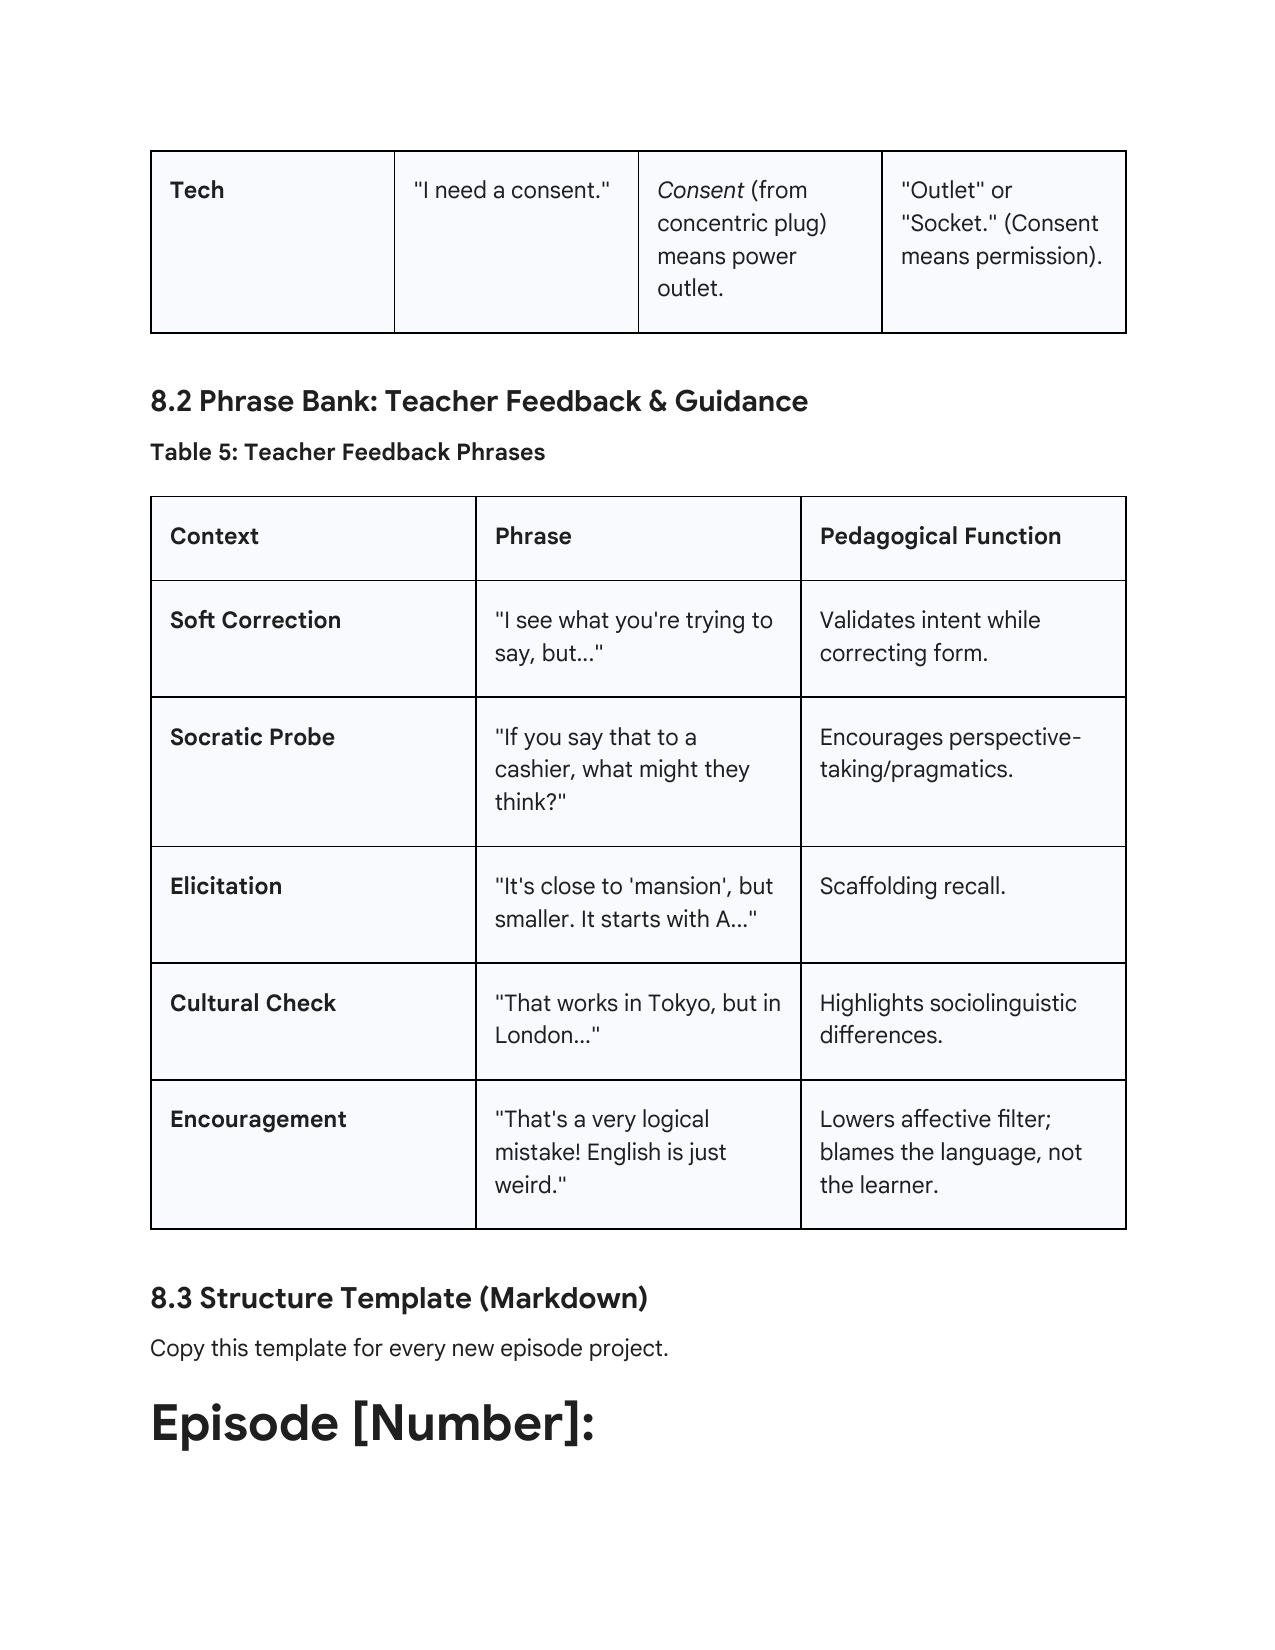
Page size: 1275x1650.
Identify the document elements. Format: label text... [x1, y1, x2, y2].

subtitle Episode [Number]: [150, 1392, 1125, 1454]
table_cell Soft Correction [152, 581, 475, 696]
table_cell "I need a consent." [395, 152, 638, 332]
text Copy this template for every new episode project. [150, 1334, 1125, 1363]
table_cell "I see what you're trying to say, but..." [477, 581, 800, 696]
table_cell Encourages perspective-taking/pragmatics. [802, 698, 1125, 846]
table_cell Cultural Check [152, 964, 475, 1079]
text Table 5: Teacher Feedback Phrases [150, 438, 1125, 467]
table_cell Socratic Probe [152, 698, 475, 846]
table_cell Encouragement [152, 1081, 475, 1228]
table_cell "That works in Tokyo, but in London..." [477, 964, 800, 1079]
table_cell Tech [152, 152, 394, 332]
table_cell "It's close to 'mansion', but smaller. It starts with A..." [477, 847, 800, 962]
table_cell Scaffolding recall. [802, 847, 1125, 962]
table_cell Elicitation [152, 847, 475, 962]
table_cell Validates intent while correcting form. [802, 581, 1125, 696]
table_header Pedagogical Function [802, 497, 1125, 579]
subtitle 8.3 Structure Template (Markdown) [150, 1280, 1125, 1316]
table_cell "Outlet" or "Socket." (Consent means permission). [883, 152, 1125, 332]
subtitle 8.2 Phrase Bank: Teacher Feedback & Guidance [150, 384, 1125, 420]
table_cell Lowers affective filter; blames the language, not the learner. [802, 1081, 1125, 1228]
table_header Context [152, 497, 475, 579]
table_cell Highlights sociolinguistic differences. [802, 964, 1125, 1079]
table_cell "That's a very logical mistake! English is just weird." [477, 1081, 800, 1228]
table_cell "If you say that to a cashier, what might they think?" [477, 698, 800, 846]
table_header Phrase [477, 497, 800, 579]
table_cell Consent (from concentric plug) means power outlet. [639, 152, 881, 332]
